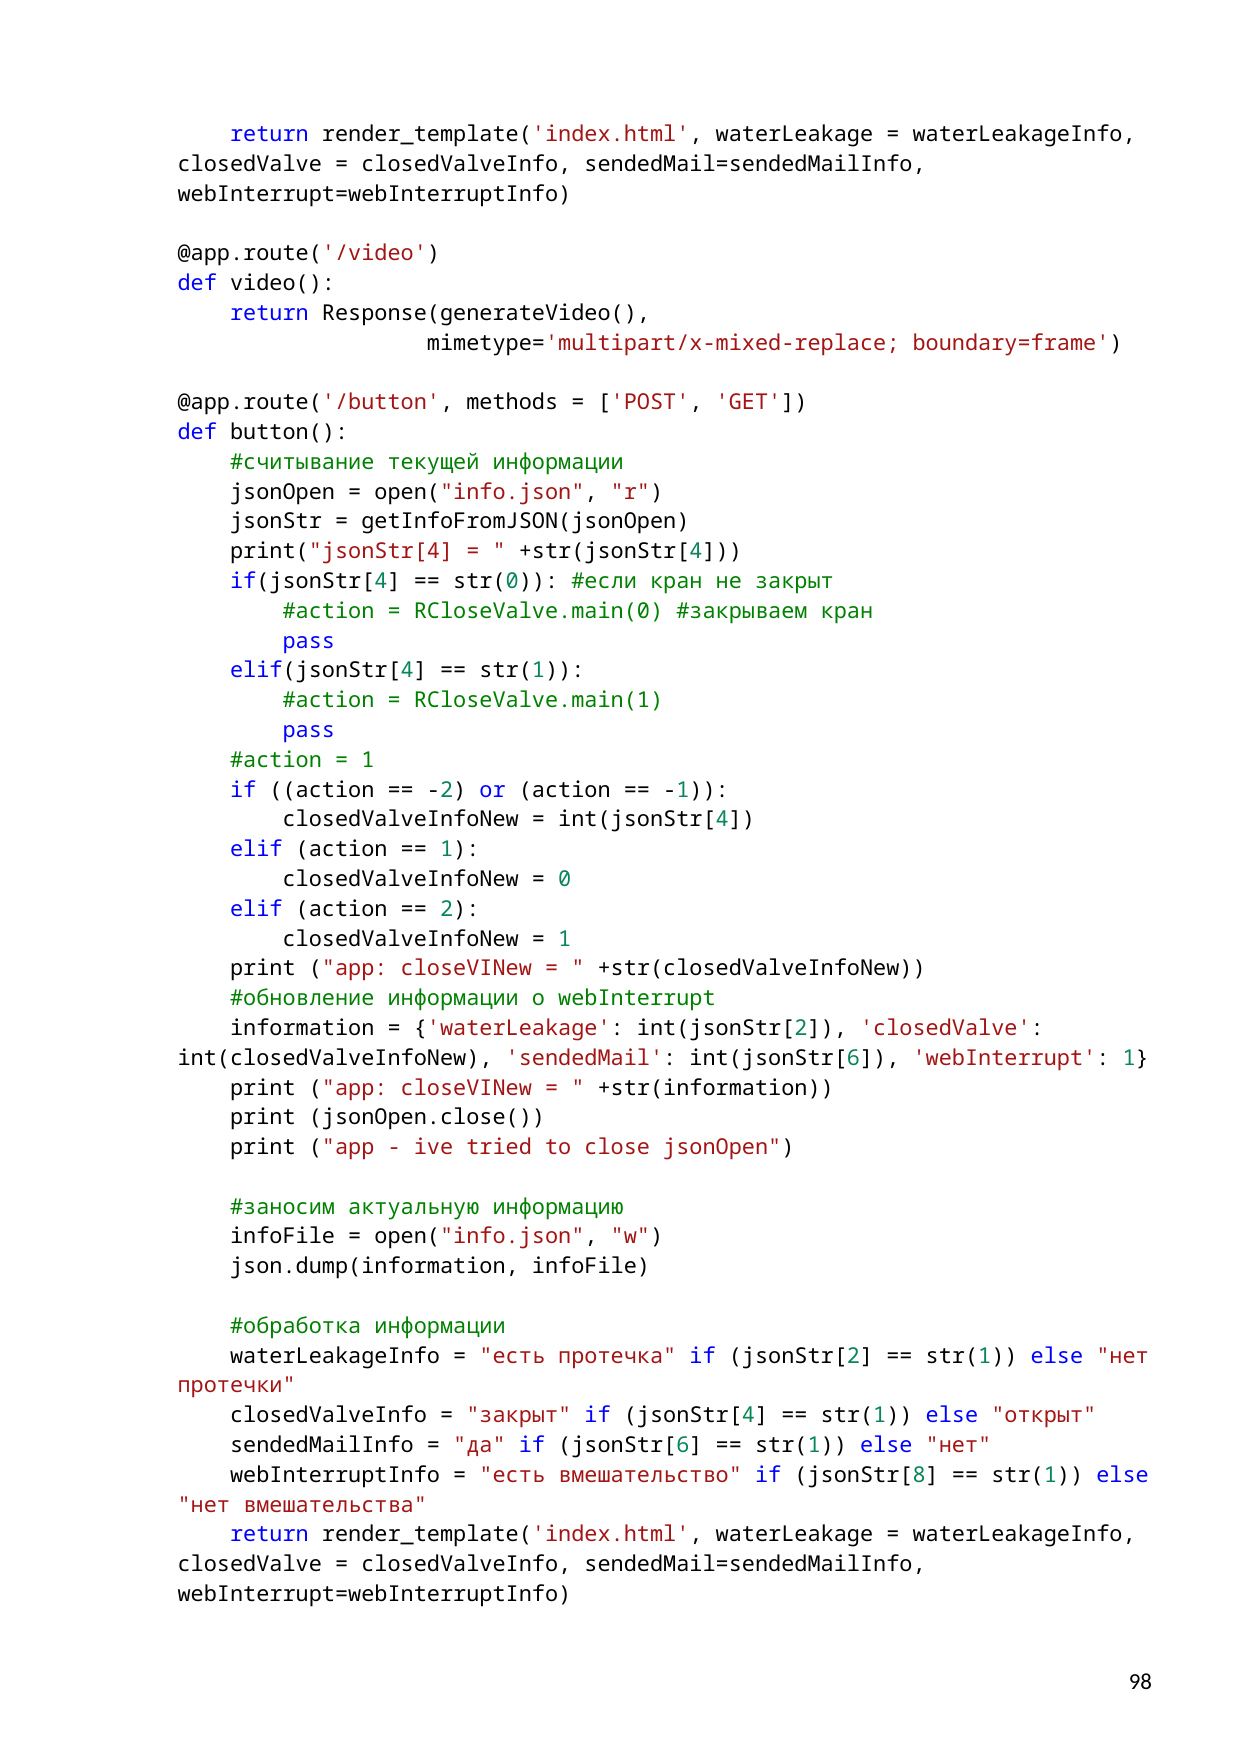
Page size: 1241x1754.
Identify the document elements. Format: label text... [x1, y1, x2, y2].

text pass [177, 714, 1152, 744]
text jsonStr = getInfoFromJSON(jsonOpen) [177, 505, 1152, 535]
text def video(): [177, 267, 1152, 297]
text print("jsonStr[4] = " +str(jsonStr[4])) [177, 535, 1152, 565]
text closedValveInfo = "закрыт" if (jsonStr[4] == str(1)) else "открыт" [177, 1399, 1152, 1429]
text #action = 1 [177, 744, 1152, 773]
text @app.route('/button', methods = ['POST', 'GET']) [177, 386, 1152, 416]
text closedValveInfoNew = 0 [177, 863, 1152, 893]
text elif (action == 1): [177, 833, 1152, 863]
text closedValveInfoNew = 1 [177, 922, 1152, 952]
text print ("app: closeVINew = " +str(information)) [177, 1071, 1152, 1101]
text webInterruptInfo = "есть вмешательство" if (jsonStr[8] == str(1)) else "нет вмешательства" [177, 1459, 1152, 1518]
text def button(): [177, 416, 1152, 446]
text pass [177, 624, 1152, 654]
text if ((action == -2) or (action == -1)): [177, 773, 1152, 803]
text information = {'waterLeakage': int(jsonStr[2]), 'closedValve': int(closedValveInfoNew), 'sendedMail': int(jsonStr[6]), 'webInterrupt': 1} [177, 1012, 1152, 1071]
text if(jsonStr[4] == str(0)): #если кран не закрыт [177, 565, 1152, 595]
text print ("app - ive tried to close jsonOpen") [177, 1131, 1152, 1161]
text return render_template('index.html', waterLeakage = waterLeakageInfo, closedValve = closedValveInfo, sendedMail=sendedMailInfo, webInterrupt=webInterruptInfo) [177, 118, 1152, 207]
text mimetype='multipart/x-mixed-replace; boundary=frame') [177, 327, 1152, 356]
text #обновление информации о webInterrupt [177, 982, 1152, 1012]
text return render_template('index.html', waterLeakage = waterLeakageInfo, closedValve = closedValveInfo, sendedMail=sendedMailInfo, webInterrupt=webInterruptInfo) [177, 1518, 1152, 1608]
text return Response(generateVideo(), [177, 297, 1152, 327]
text waterLeakageInfo = "есть протечка" if (jsonStr[2] == str(1)) else "нет протечки" [177, 1339, 1152, 1399]
text sendedMailInfo = "да" if (jsonStr[6] == str(1)) else "нет" [177, 1429, 1152, 1459]
text @app.route('/video') [177, 237, 1152, 267]
text json.dump(information, infoFile) [177, 1250, 1152, 1280]
text #считывание текущей информации [177, 446, 1152, 476]
text #action = RCloseValve.main(0) #закрываем кран [177, 595, 1152, 624]
text #action = RCloseValve.main(1) [177, 684, 1152, 714]
text #заносим актуальную информацию [177, 1191, 1152, 1220]
text infoFile = open("info.json", "w") [177, 1220, 1152, 1250]
text closedValveInfoNew = int(jsonStr[4]) [177, 803, 1152, 833]
text print ("app: closeVINew = " +str(closedValveInfoNew)) [177, 952, 1152, 982]
text print (jsonOpen.close()) [177, 1101, 1152, 1131]
text #обработка информации [177, 1310, 1152, 1339]
text elif (action == 2): [177, 893, 1152, 922]
text jsonOpen = open("info.json", "r") [177, 476, 1152, 505]
text elif(jsonStr[4] == str(1)): [177, 654, 1152, 684]
